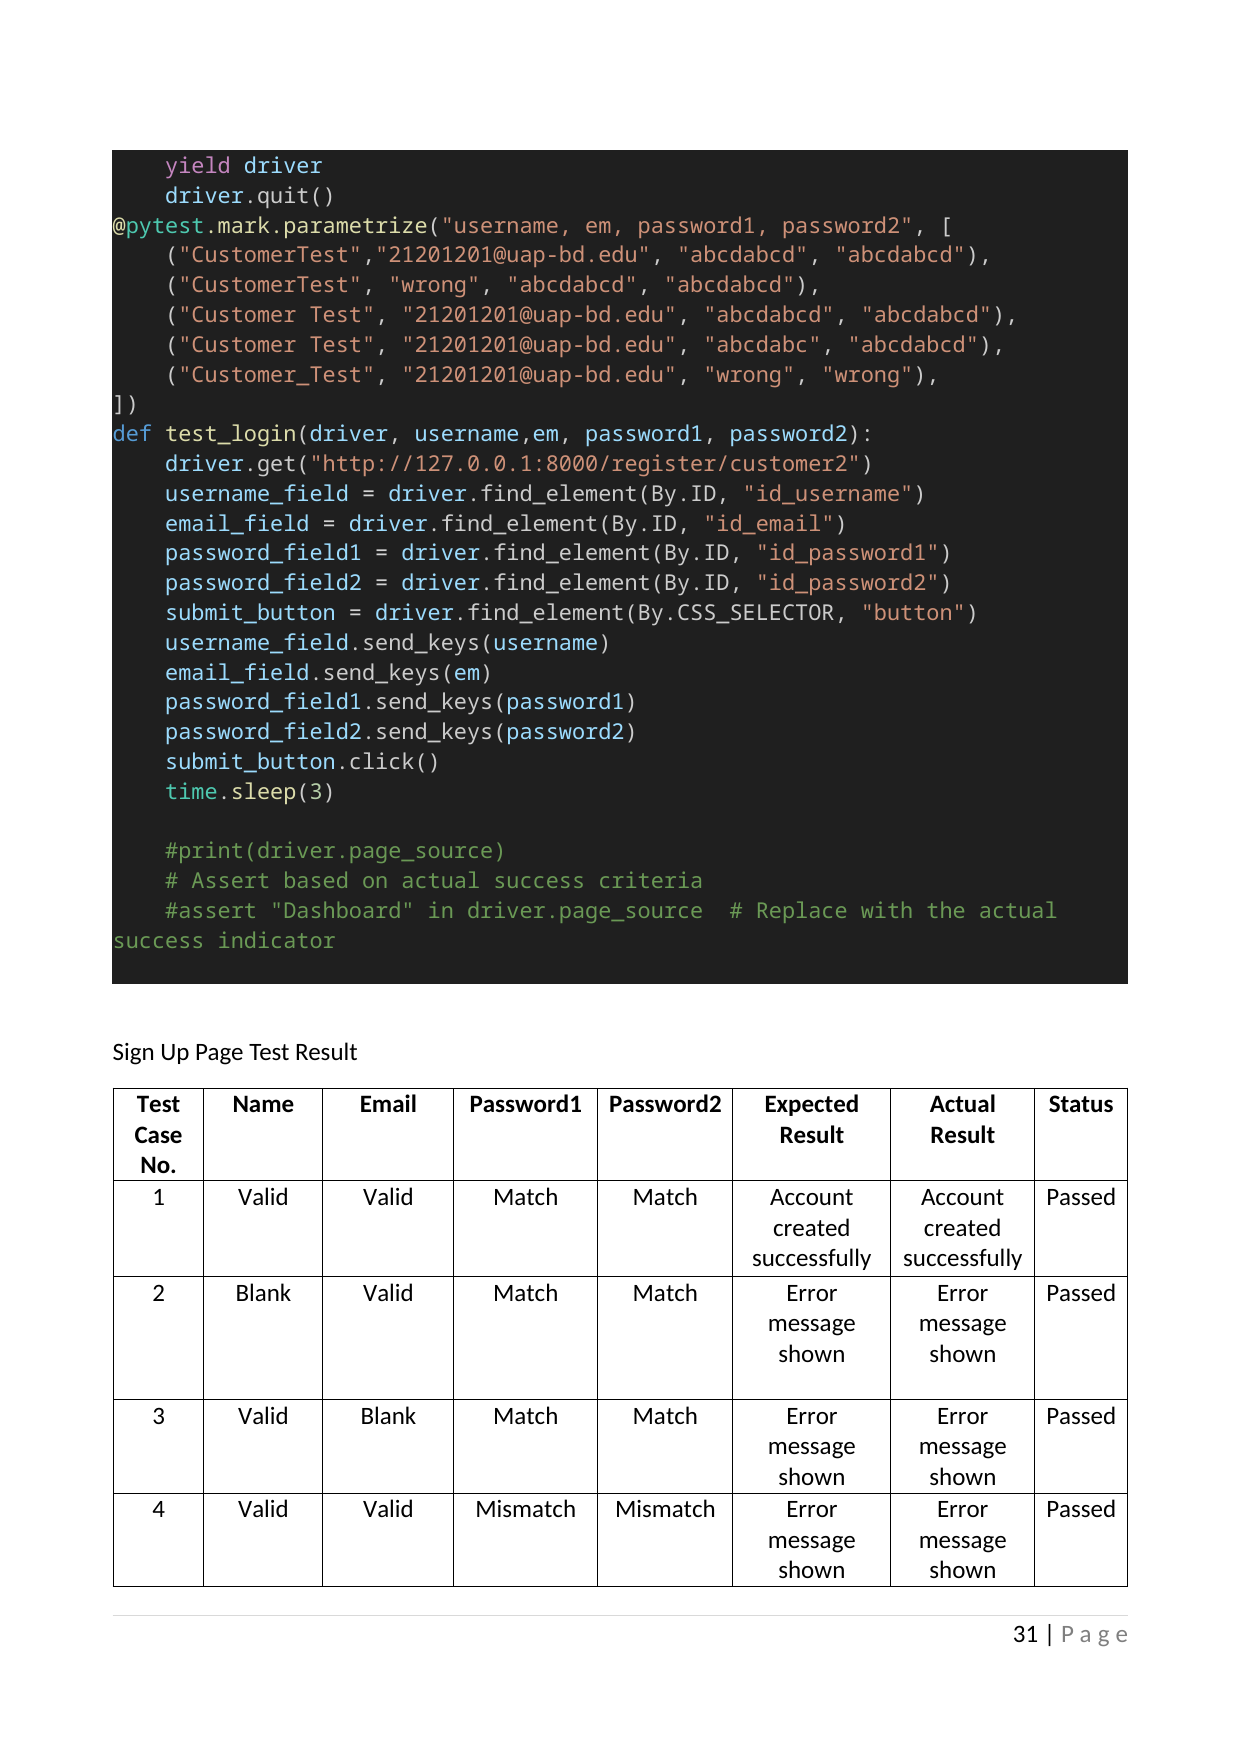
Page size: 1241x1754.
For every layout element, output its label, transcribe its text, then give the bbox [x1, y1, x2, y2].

table_header Expected Result [733, 1089, 890, 1180]
table_cell Valid [323, 1277, 453, 1399]
table_cell Account created successfully [733, 1181, 890, 1276]
table_cell Mismatch [454, 1494, 597, 1586]
table_header Email [323, 1089, 453, 1180]
table_cell Valid [323, 1494, 453, 1586]
text password_field2 = driver.find_element(By.ID, "id_password2") [112, 567, 1128, 597]
text ("Customer Test", "21201201@uap-bd.edu", "abcdabcd", "abcdabcd"), [112, 299, 1128, 329]
text password_field1 = driver.find_element(By.ID, "id_password1") [112, 537, 1128, 567]
table_cell Blank [323, 1400, 453, 1492]
table_cell Valid [204, 1400, 322, 1492]
table_cell Error message shown [891, 1400, 1034, 1492]
text def test_login(driver, username,em, password1, password2): [112, 418, 1128, 448]
text ("Customer_Test", "21201201@uap-bd.edu", "wrong", "wrong"), [112, 358, 1128, 388]
text ]) [112, 388, 1128, 418]
table_cell 4 [114, 1494, 203, 1586]
text submit_button = driver.find_element(By.CSS_SELECTOR, "button") [112, 597, 1128, 627]
text username_field.send_keys(username) [112, 627, 1128, 656]
table_cell Error message shown [891, 1494, 1034, 1586]
text # Assert based on actual success criteria [112, 865, 1128, 895]
table_cell Error message shown [733, 1400, 890, 1492]
table_cell 2 [114, 1277, 203, 1399]
table_header Name [204, 1089, 322, 1180]
table_cell Match [454, 1400, 597, 1492]
table_cell Passed [1035, 1494, 1127, 1586]
table_cell Match [454, 1277, 597, 1399]
table_cell Valid [204, 1494, 322, 1586]
text Sign Up Page Test Result [112, 1036, 1128, 1066]
text time.sleep(3) [112, 776, 1128, 805]
text password_field1.send_keys(password1) [112, 686, 1128, 716]
text ("CustomerTest", "wrong", "abcdabcd", "abcdabcd"), [112, 269, 1128, 299]
table_cell Blank [204, 1277, 322, 1399]
text #assert "Dashboard" in driver.page_source # Replace with the actual success indicator [112, 895, 1128, 954]
table_cell Passed [1035, 1181, 1127, 1276]
table_cell Account created successfully [891, 1181, 1034, 1276]
table_cell Valid [204, 1181, 322, 1276]
text driver.get("http://127.0.0.1:8000/register/customer2") [112, 448, 1128, 478]
table_cell Error message shown [733, 1277, 890, 1399]
table_cell Match [598, 1277, 732, 1399]
table_header Test Case No. [114, 1089, 203, 1180]
text ("CustomerTest","21201201@uap-bd.edu", "abcdabcd", "abcdabcd"), [112, 239, 1128, 269]
table_header Password1 [454, 1089, 597, 1180]
text username_field = driver.find_element(By.ID, "id_username") [112, 478, 1128, 507]
table_header Status [1035, 1089, 1127, 1180]
text email_field.send_keys(em) [112, 656, 1128, 686]
table_cell Mismatch [598, 1494, 732, 1586]
table_cell Error message shown [733, 1494, 890, 1586]
text submit_button.click() [112, 746, 1128, 776]
table_cell Passed [1035, 1277, 1127, 1399]
table_cell Valid [323, 1181, 453, 1276]
table_cell Match [598, 1181, 732, 1276]
table_cell 3 [114, 1400, 203, 1492]
text yield driver [112, 150, 1128, 180]
table_cell 1 [114, 1181, 203, 1276]
table_cell Error message shown [891, 1277, 1034, 1399]
text ("Customer Test", "21201201@uap-bd.edu", "abcdabc", "abcdabcd"), [112, 329, 1128, 358]
table_cell Passed [1035, 1400, 1127, 1492]
table_cell Match [598, 1400, 732, 1492]
text password_field2.send_keys(password2) [112, 716, 1128, 746]
text @pytest.mark.parametrize("username, em, password1, password2", [ [112, 209, 1128, 239]
table_header Password2 [598, 1089, 732, 1180]
table_cell Match [454, 1181, 597, 1276]
text driver.quit() [112, 180, 1128, 209]
table_header Actual Result [891, 1089, 1034, 1180]
text #print(driver.page_source) [112, 835, 1128, 865]
text email_field = driver.find_element(By.ID, "id_email") [112, 507, 1128, 537]
